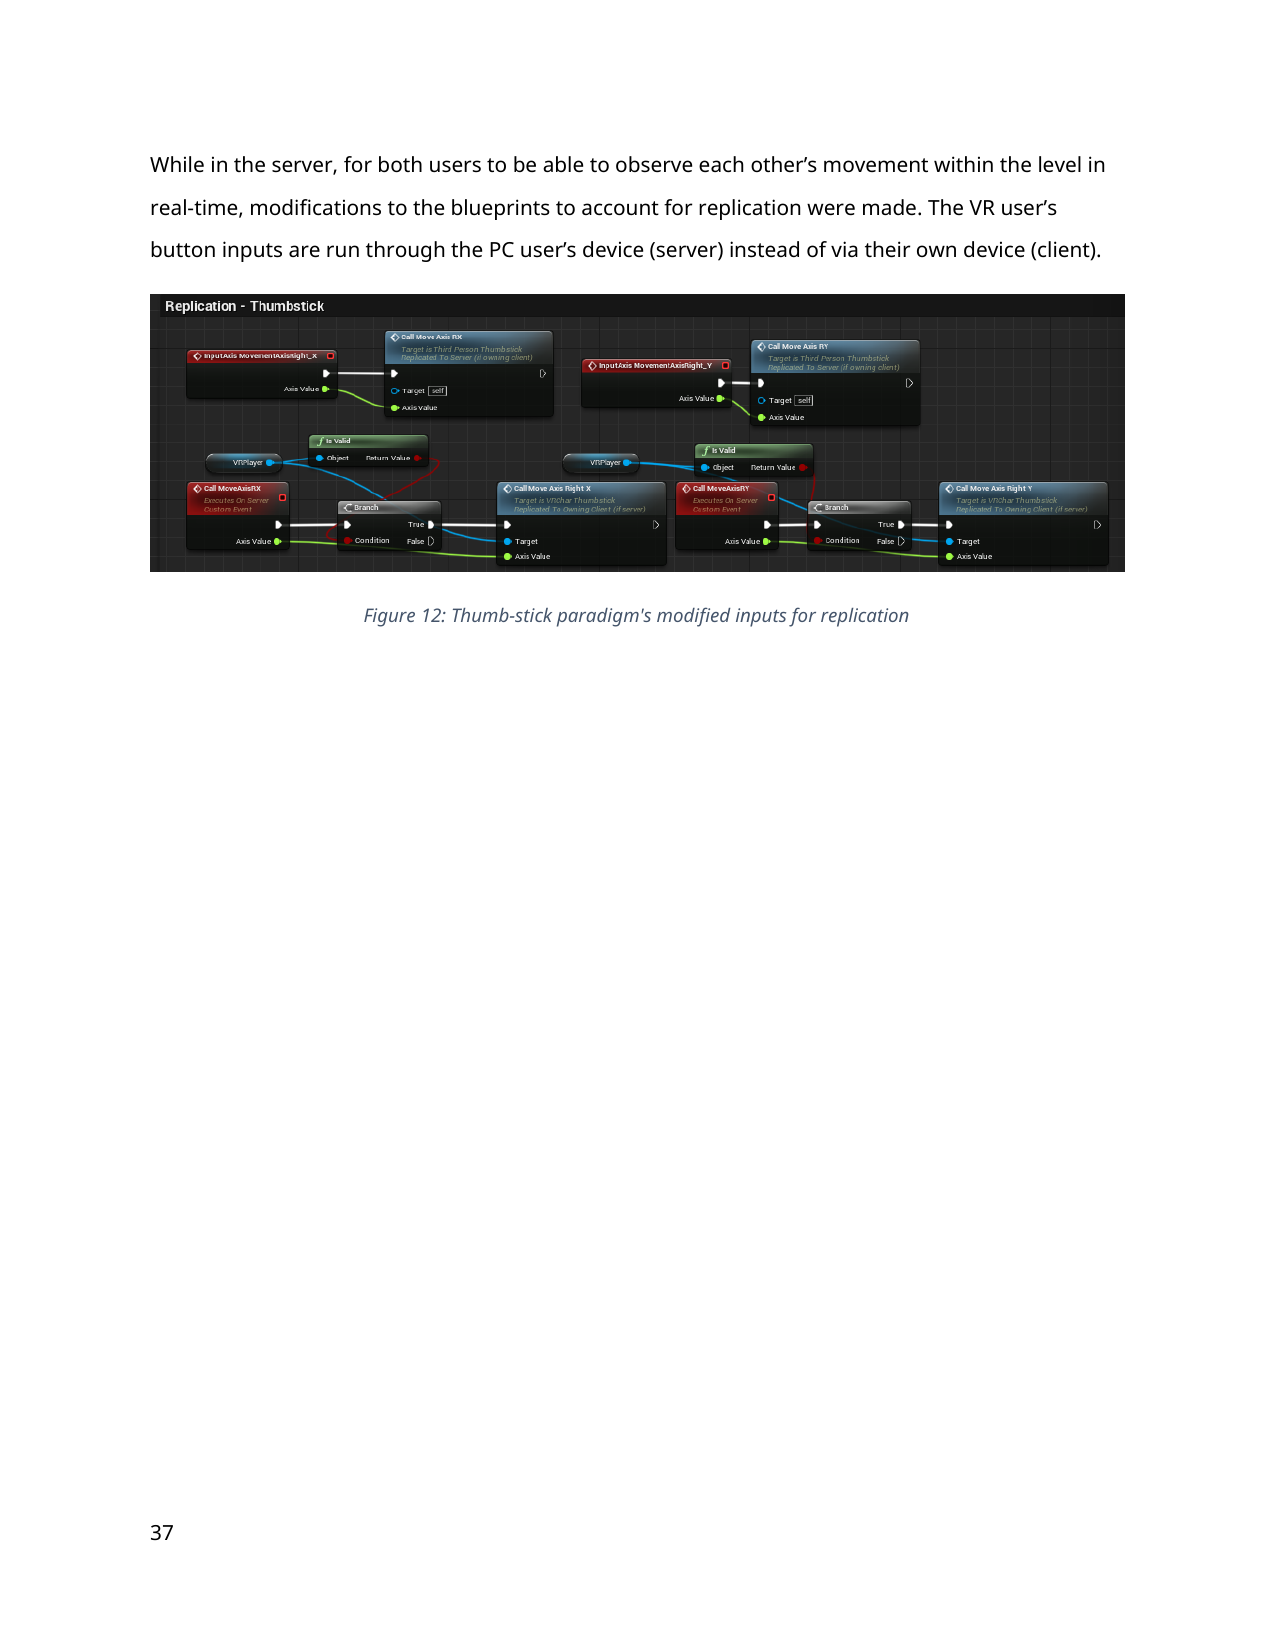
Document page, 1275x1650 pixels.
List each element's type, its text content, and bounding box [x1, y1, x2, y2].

picture [150, 294, 1125, 572]
text While in the server, for both users to be able to observe each other’s movement within the level in real-time, modifications to the blueprints to account for replication were made. The VR user’s button inputs are run through the PC user’s device (server) instead of via their own device (client). [150, 150, 1125, 264]
text Figure 12: Thumb-stick paradigm's modified inputs for replication [150, 603, 1125, 628]
